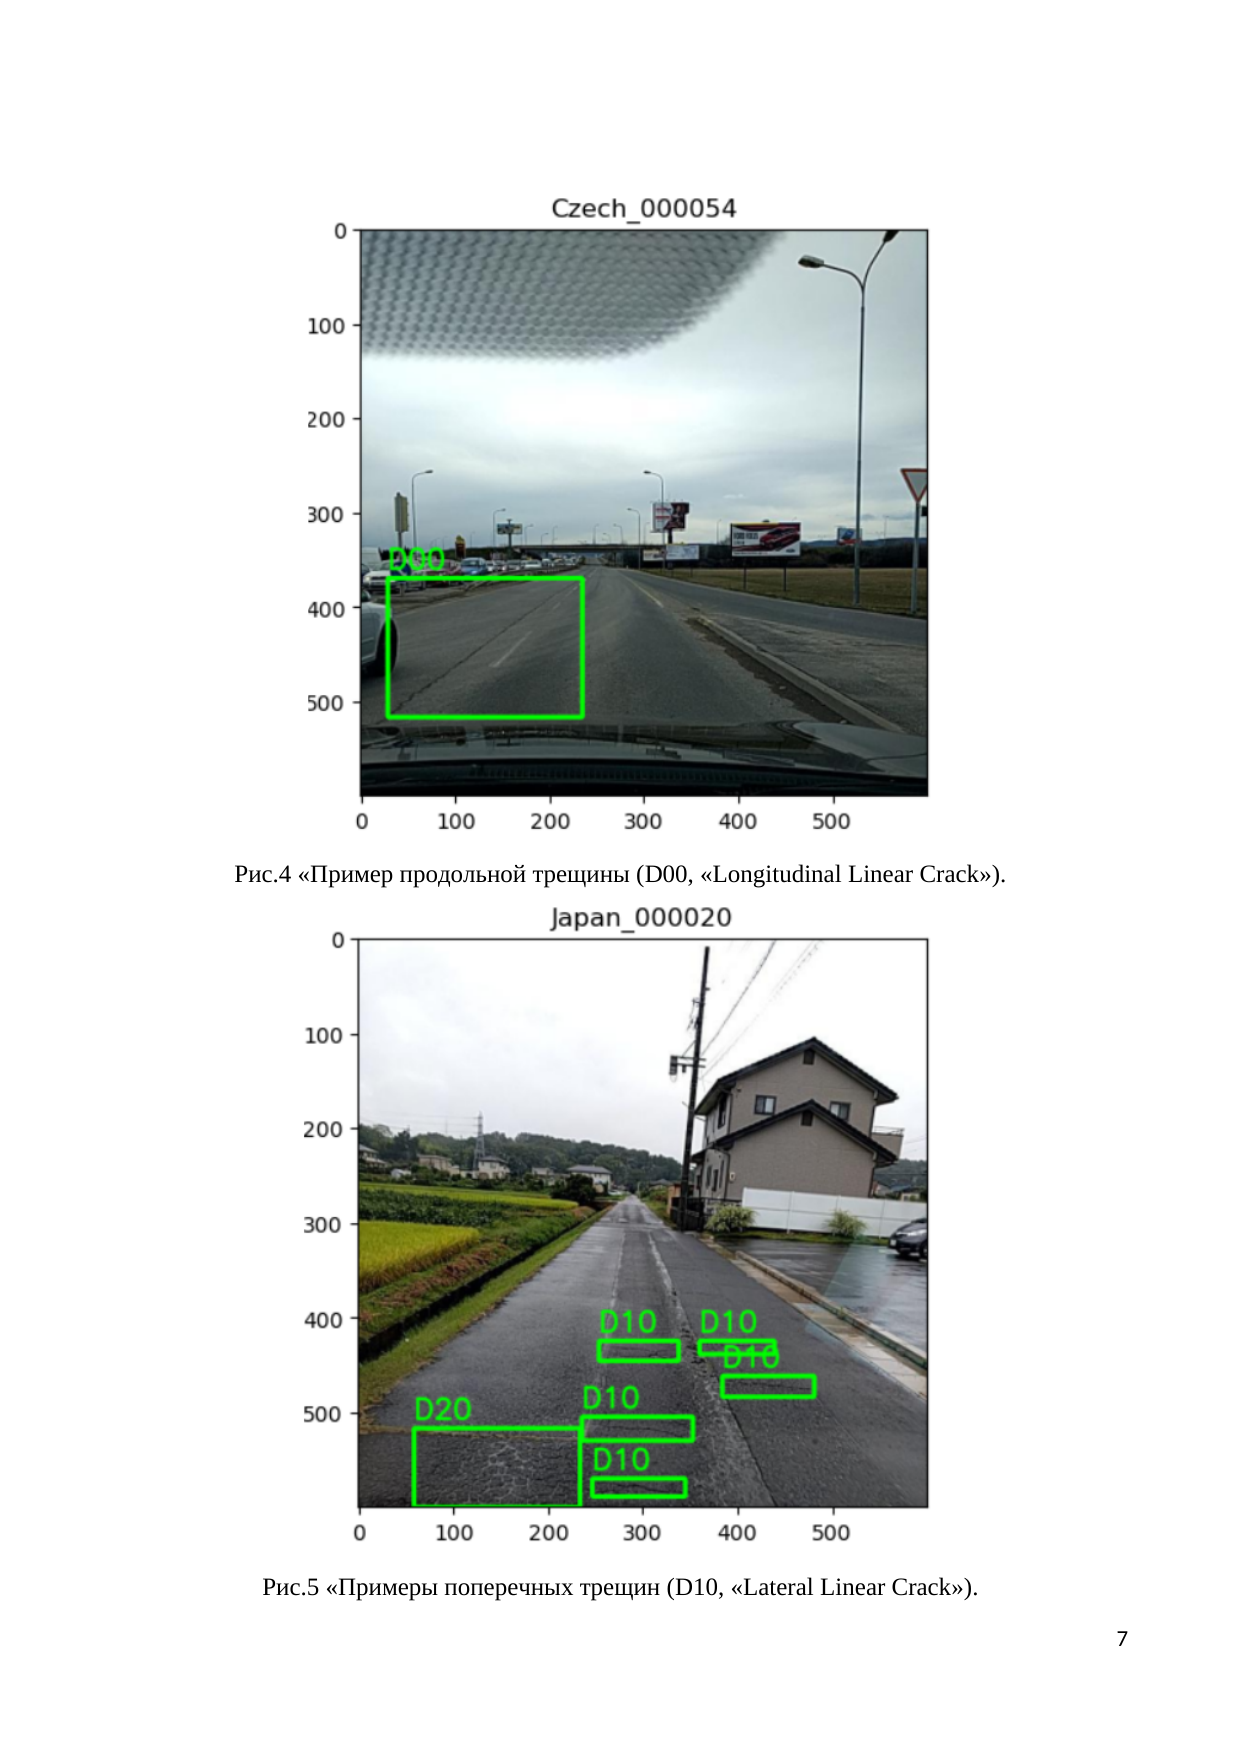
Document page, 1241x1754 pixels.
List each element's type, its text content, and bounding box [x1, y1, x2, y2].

text Рис.5 «Примеры поперечных трещин (D10, «Lateral Linear Crack»). [112, 1572, 1128, 1601]
picture [303, 906, 937, 1554]
picture [308, 197, 932, 840]
text Рис.4 «Пример продольной трещины (D00, «Longitudinal Linear Crack»). [112, 859, 1128, 887]
